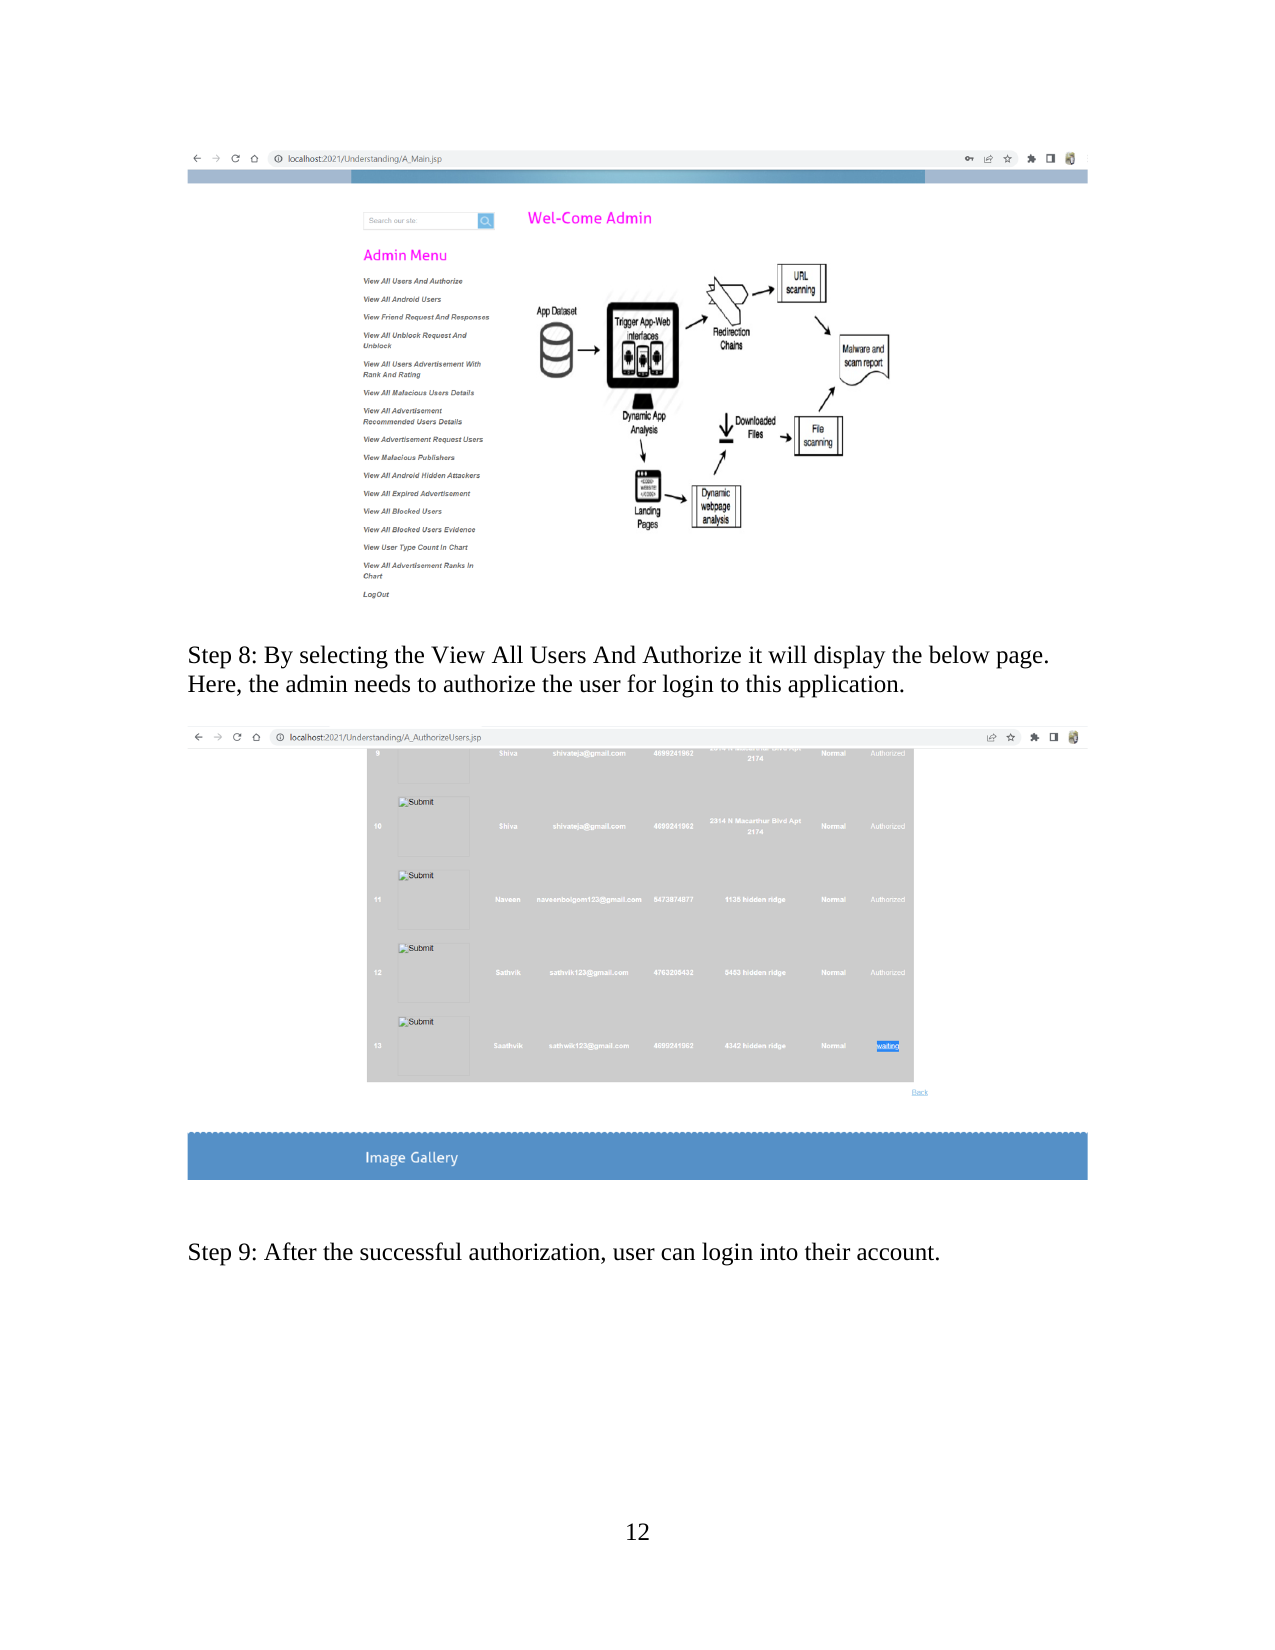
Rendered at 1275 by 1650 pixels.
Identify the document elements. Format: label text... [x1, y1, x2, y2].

picture [187, 726, 1088, 1180]
text Step 9: After the successful authorization, user can login into their account. [187, 1237, 1087, 1266]
text Step 8: By selecting the View All Users And Authorize it will display the below page. Here, the admin needs to authorize the user for login to this application. [187, 640, 1087, 698]
picture [187, 150, 1088, 612]
